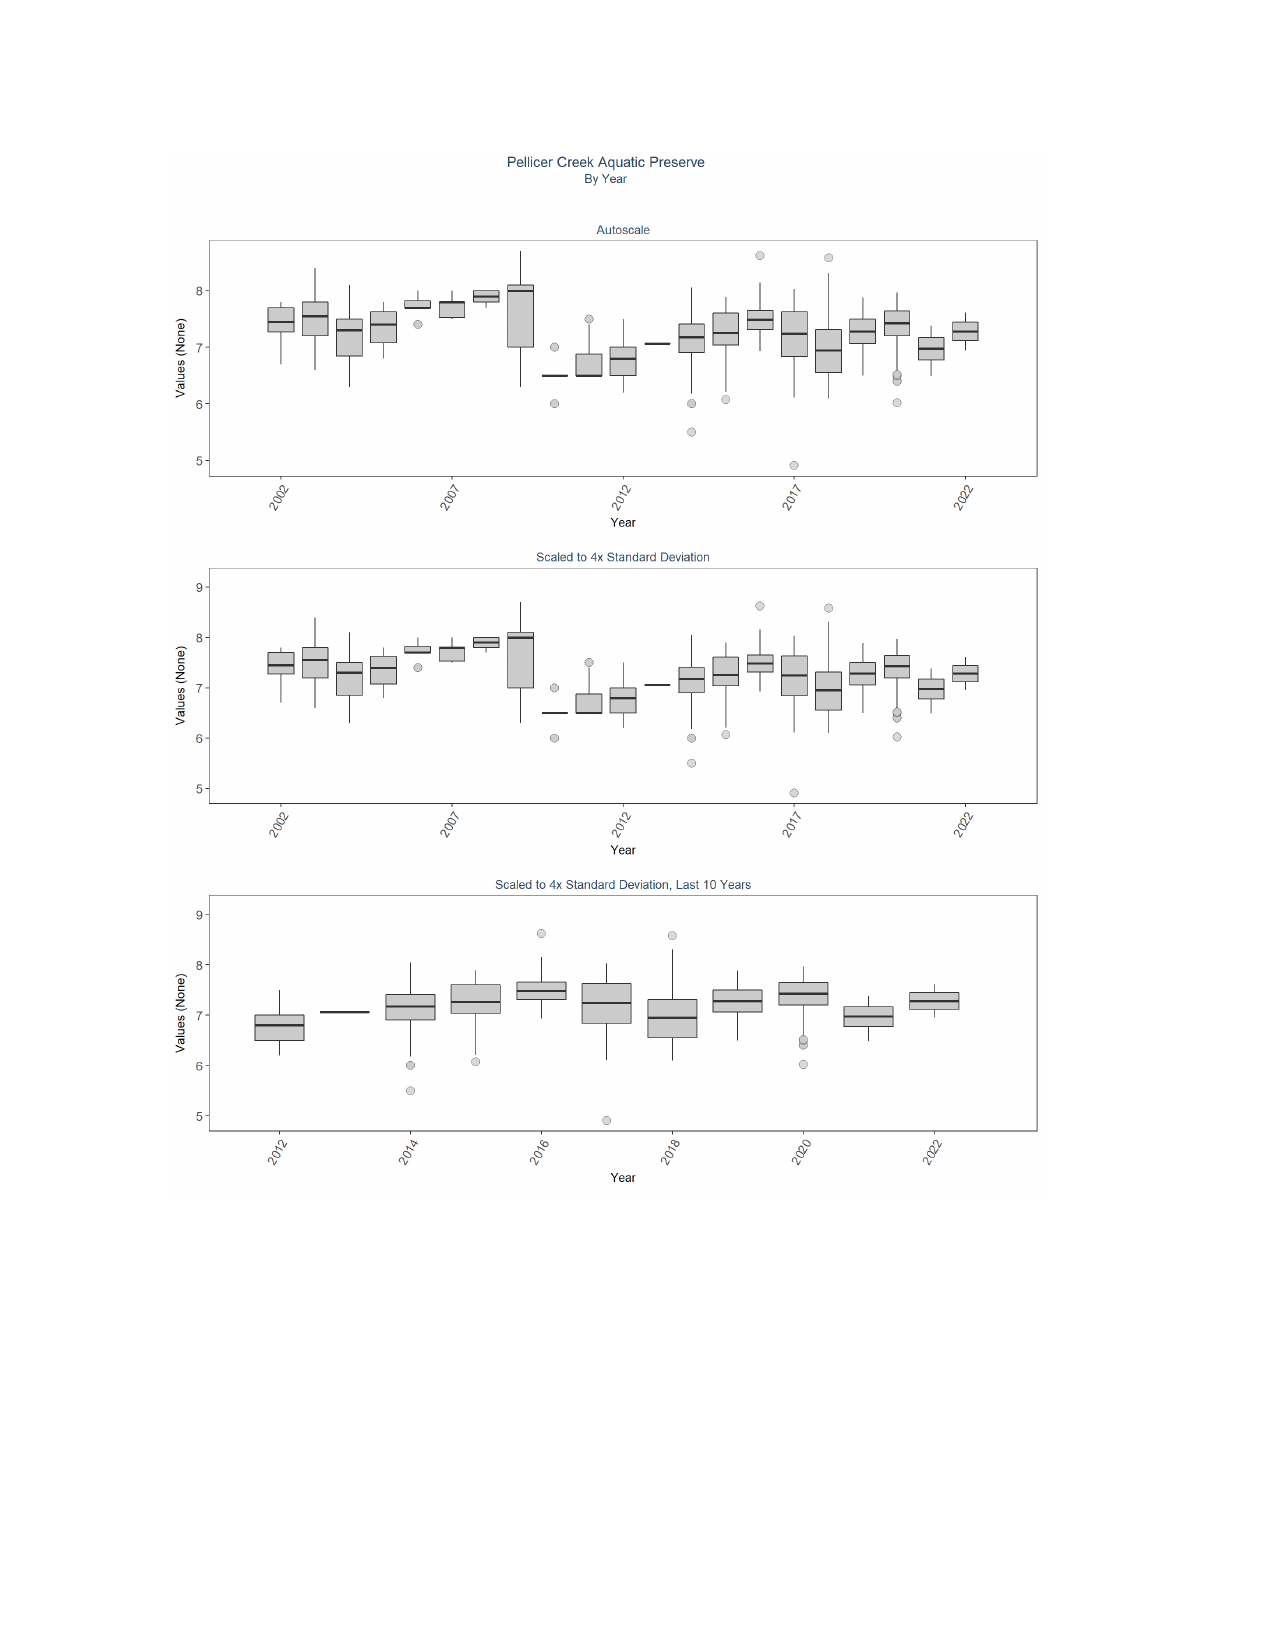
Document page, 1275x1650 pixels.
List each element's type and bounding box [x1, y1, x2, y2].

picture [168, 150, 1044, 1200]
